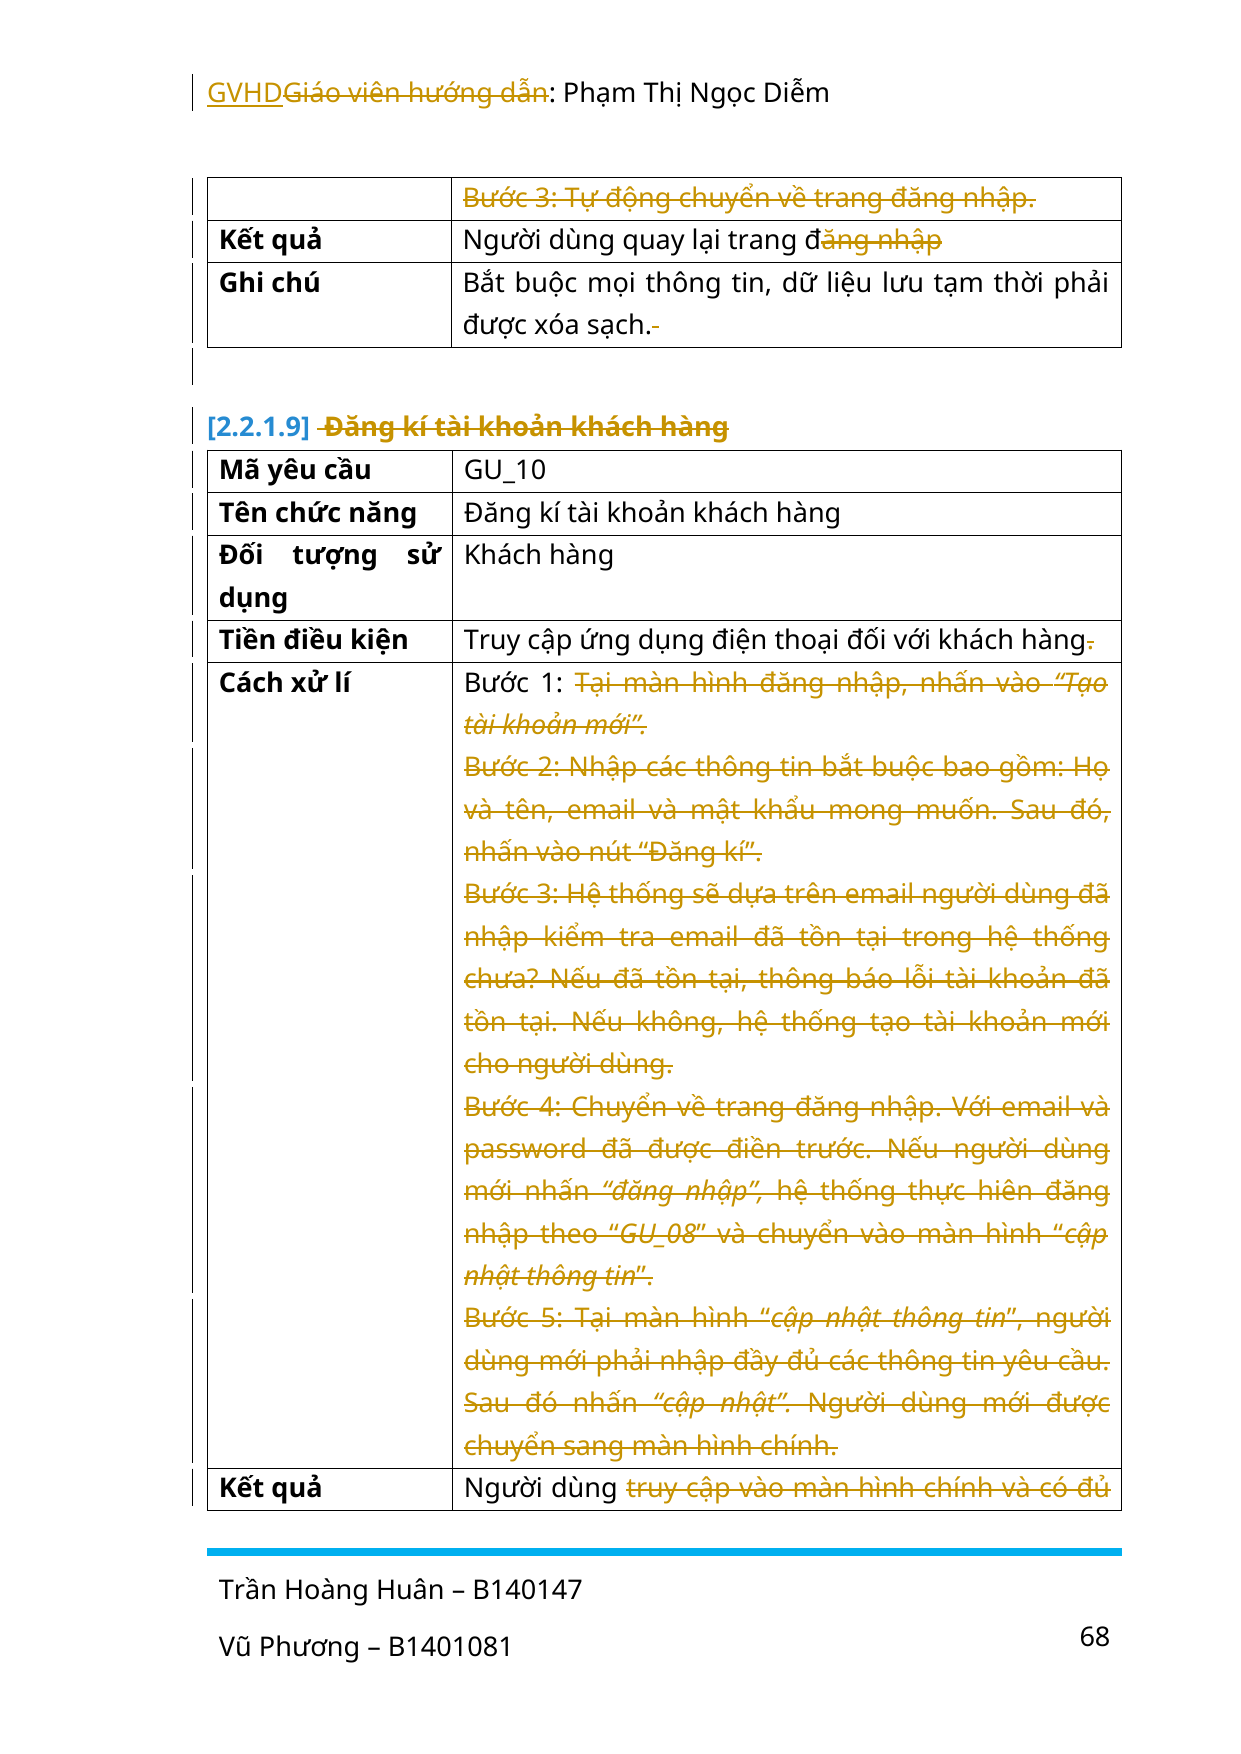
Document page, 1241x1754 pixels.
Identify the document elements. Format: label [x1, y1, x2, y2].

table_cell [208, 263, 451, 347]
table_cell [208, 1469, 452, 1510]
table_cell [453, 621, 1121, 662]
table_cell [453, 663, 1121, 1468]
table_header [453, 451, 1121, 492]
table_cell [452, 221, 1121, 262]
table_cell [208, 536, 452, 619]
table_cell [453, 536, 1121, 619]
table_cell [452, 178, 1121, 220]
table_cell [452, 263, 1121, 347]
table_cell [453, 1469, 1121, 1510]
table_header [208, 451, 452, 492]
table_cell [208, 493, 452, 534]
table_cell [453, 493, 1121, 534]
table_cell [208, 621, 452, 662]
table_cell [208, 663, 452, 1468]
table_cell [208, 221, 451, 262]
table_cell [208, 178, 451, 220]
